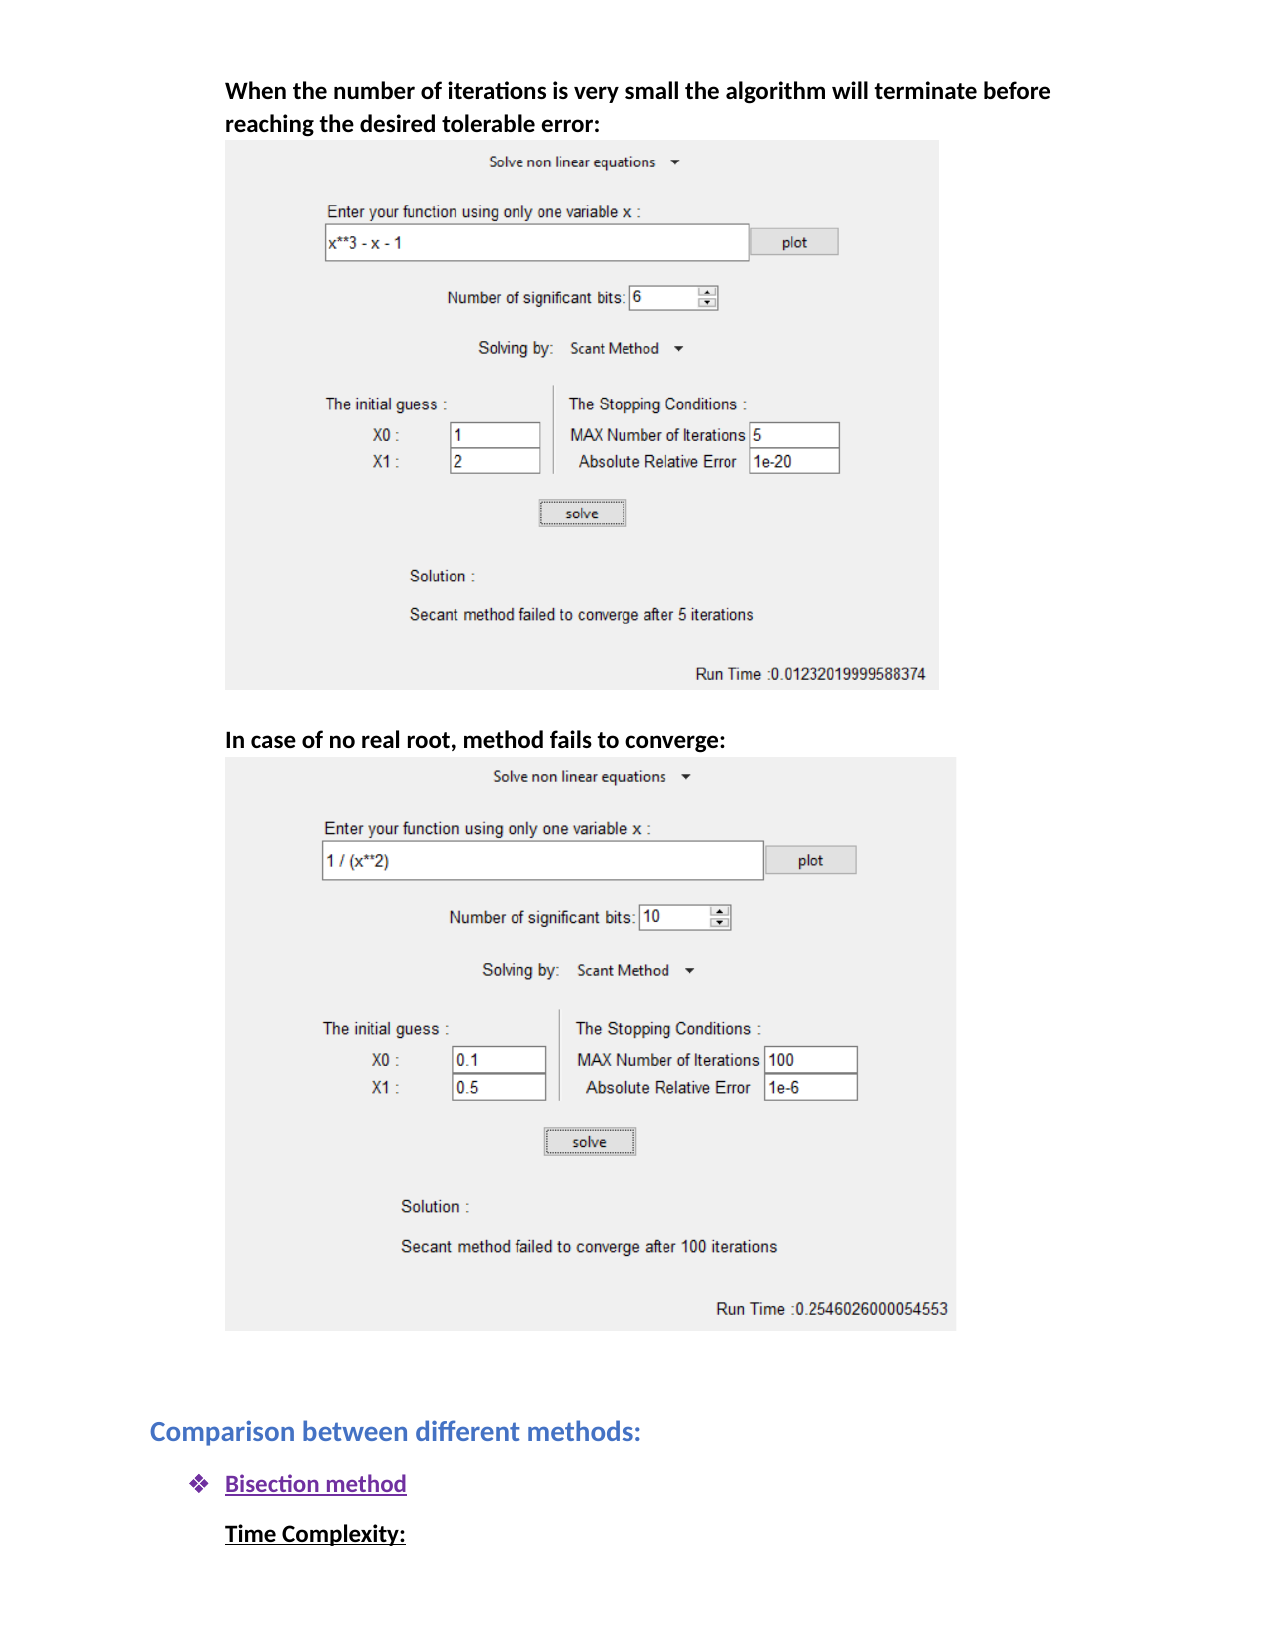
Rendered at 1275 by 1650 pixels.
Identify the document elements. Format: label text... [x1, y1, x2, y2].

list In case of no real root, method fails to converge: [225, 724, 1125, 755]
text Comparison between different methods: [150, 1413, 1125, 1449]
list When the number of iterations is very small the algorithm will terminate before reaching the desired tolerable error: [225, 75, 1125, 138]
text Time Complexity: [187, 1518, 1125, 1548]
list Bisection method [187, 1468, 1125, 1499]
picture [225, 757, 957, 1331]
picture [225, 140, 939, 690]
